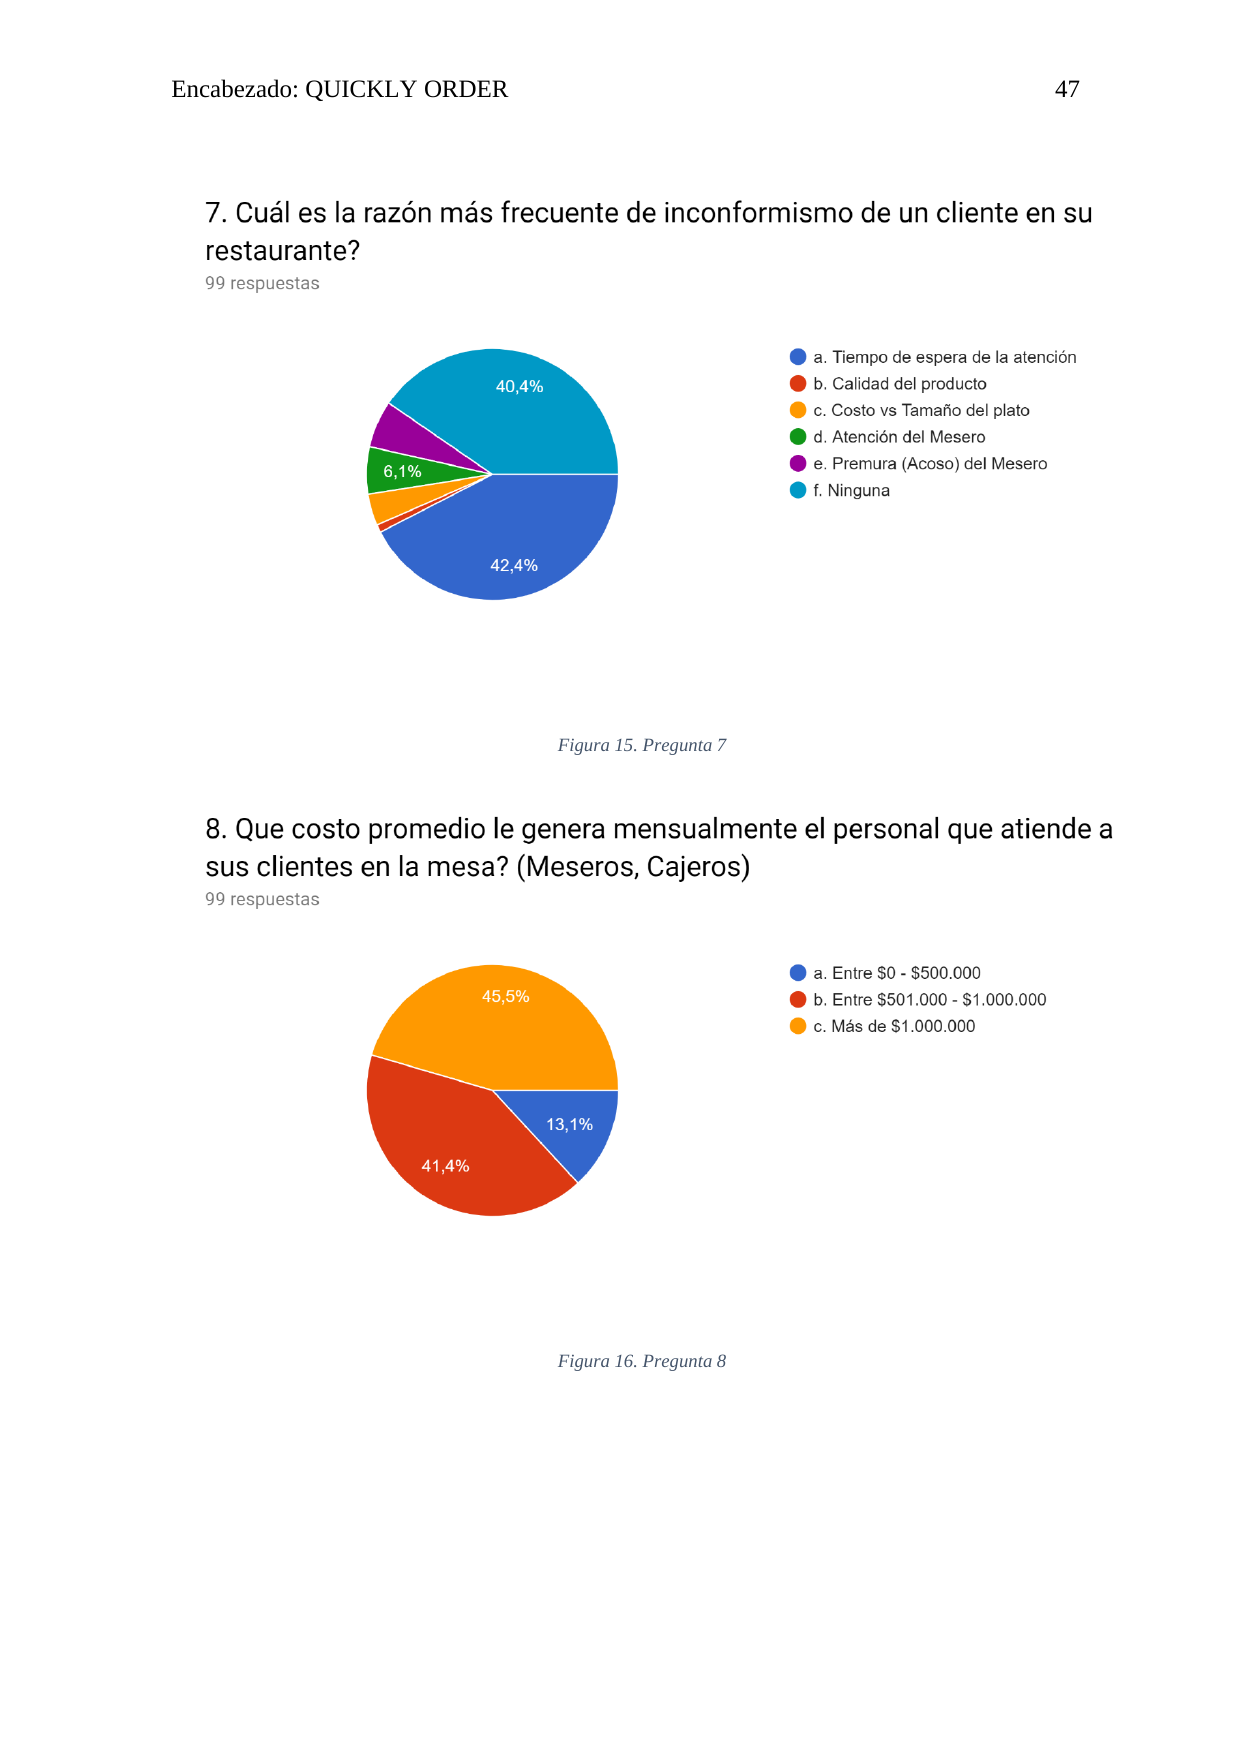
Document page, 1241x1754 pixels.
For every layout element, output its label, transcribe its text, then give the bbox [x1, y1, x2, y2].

picture [171, 160, 1147, 648]
picture [171, 776, 1147, 1264]
text Figura 16. Pregunta 8 [150, 1350, 1061, 1372]
text Figura 15. Pregunta 7 [150, 734, 1061, 755]
